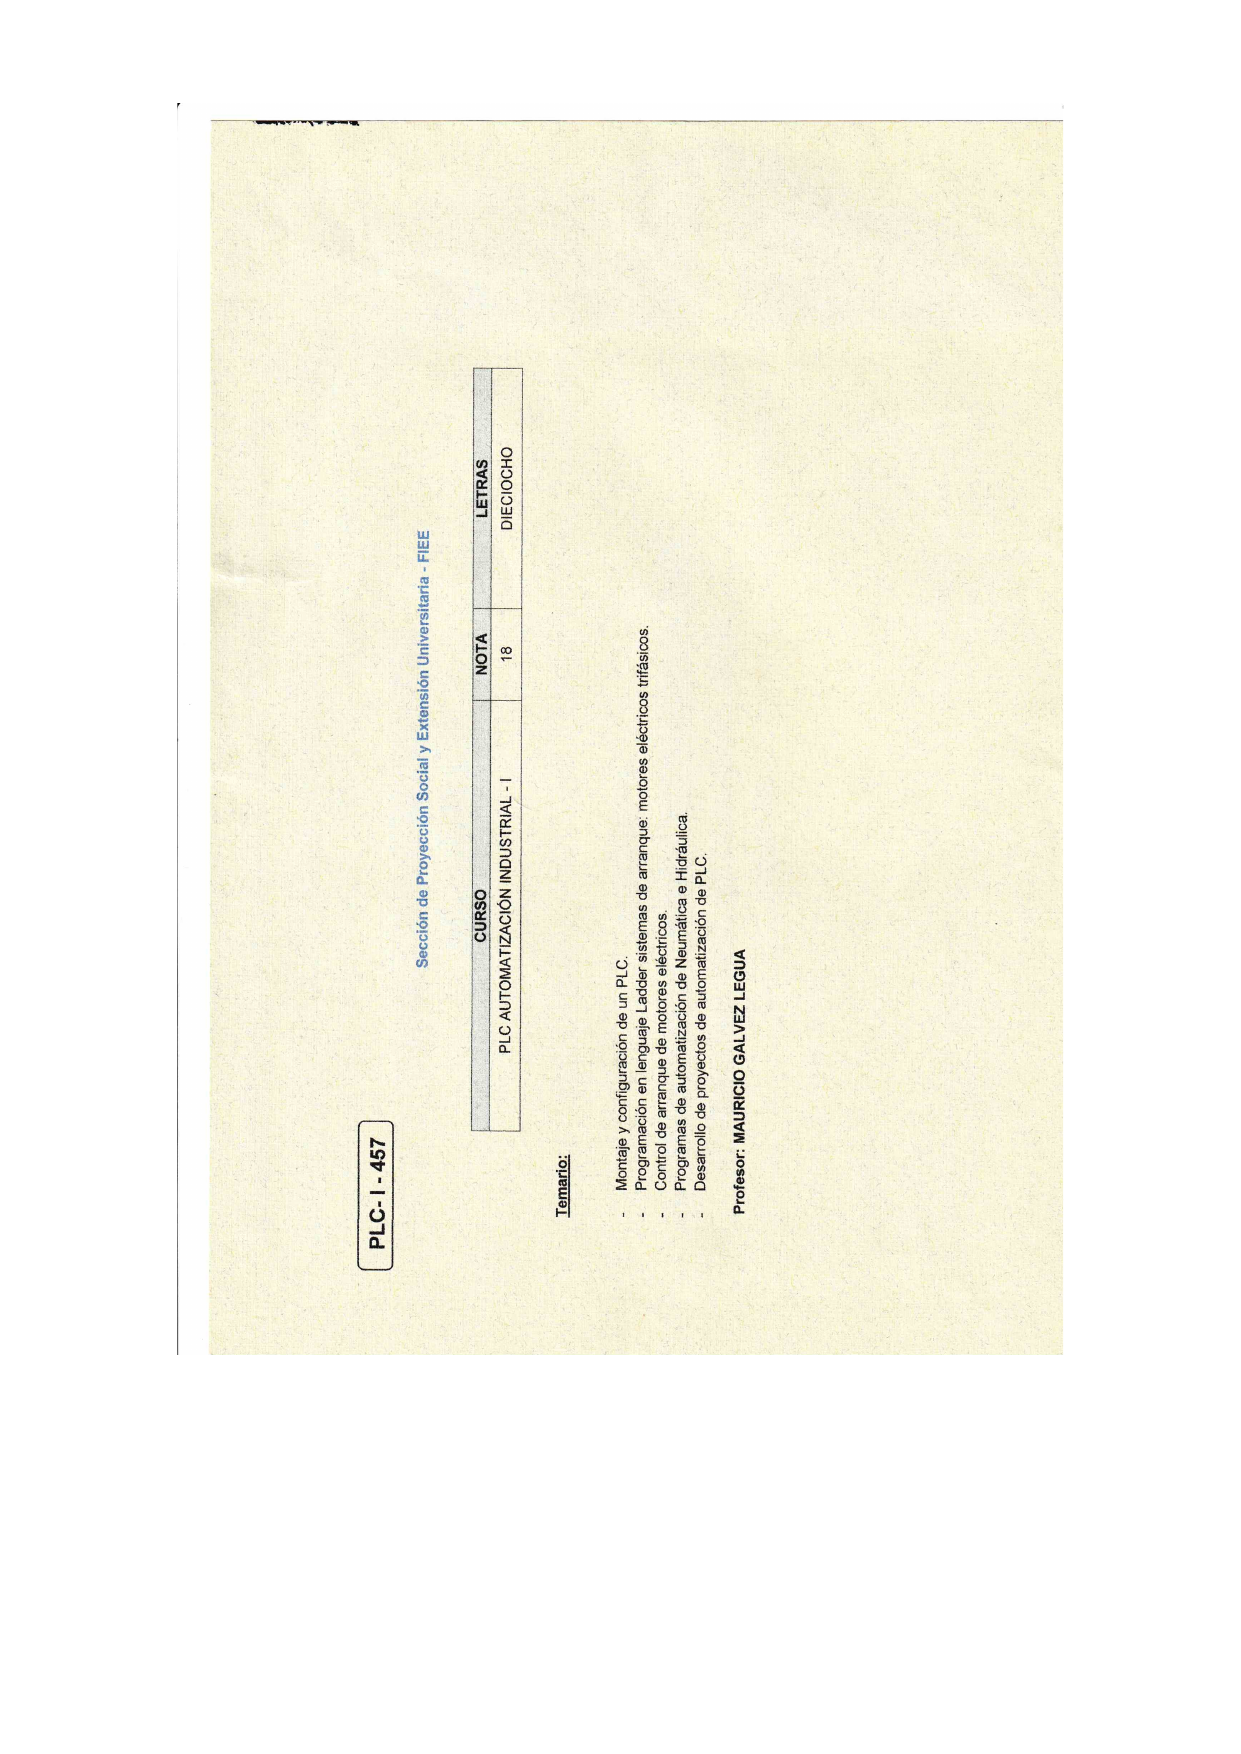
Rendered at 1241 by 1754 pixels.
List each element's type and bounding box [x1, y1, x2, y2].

picture [177, 103, 1064, 1355]
